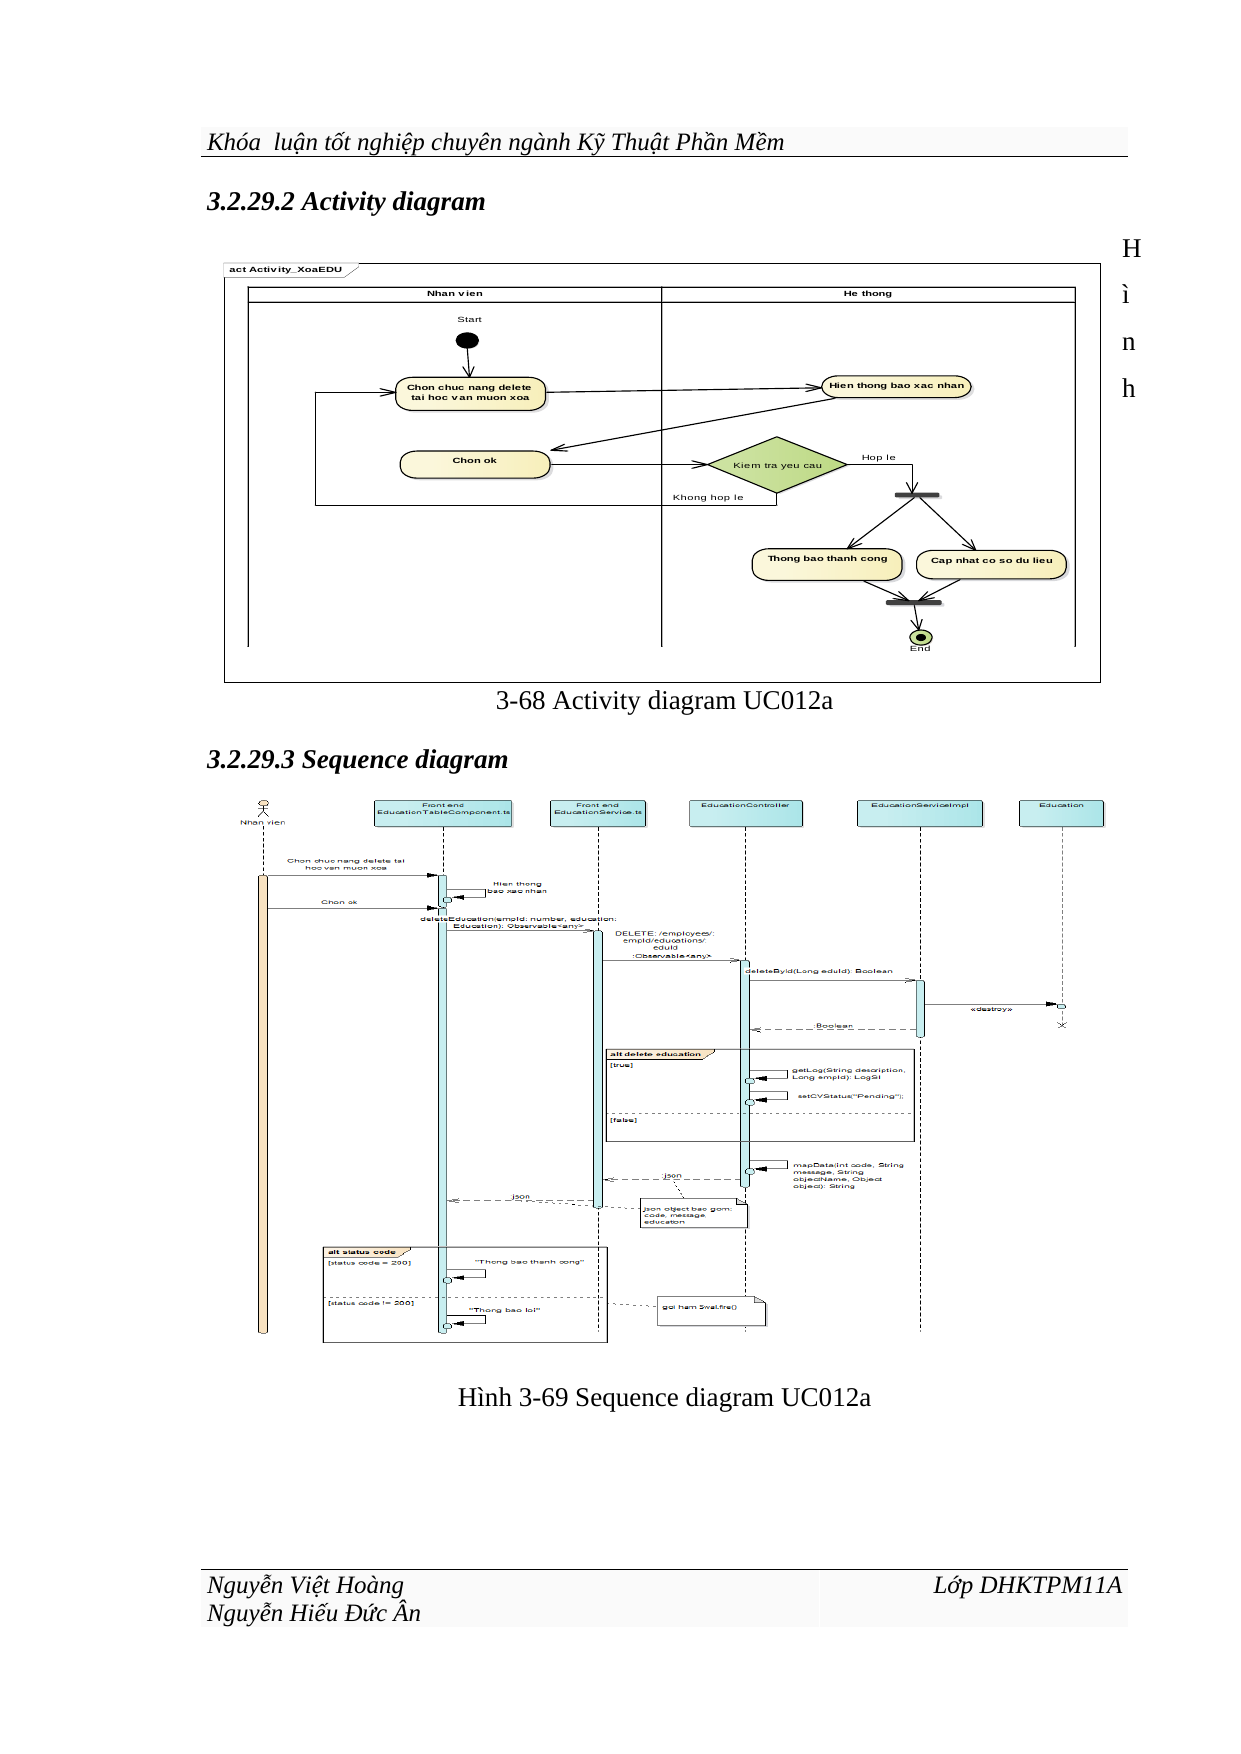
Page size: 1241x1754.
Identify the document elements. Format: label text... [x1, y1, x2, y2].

picture [220, 796, 1111, 1350]
subtitle Sequence diagram [207, 743, 1122, 774]
subtitle Activity diagram [207, 185, 1122, 216]
